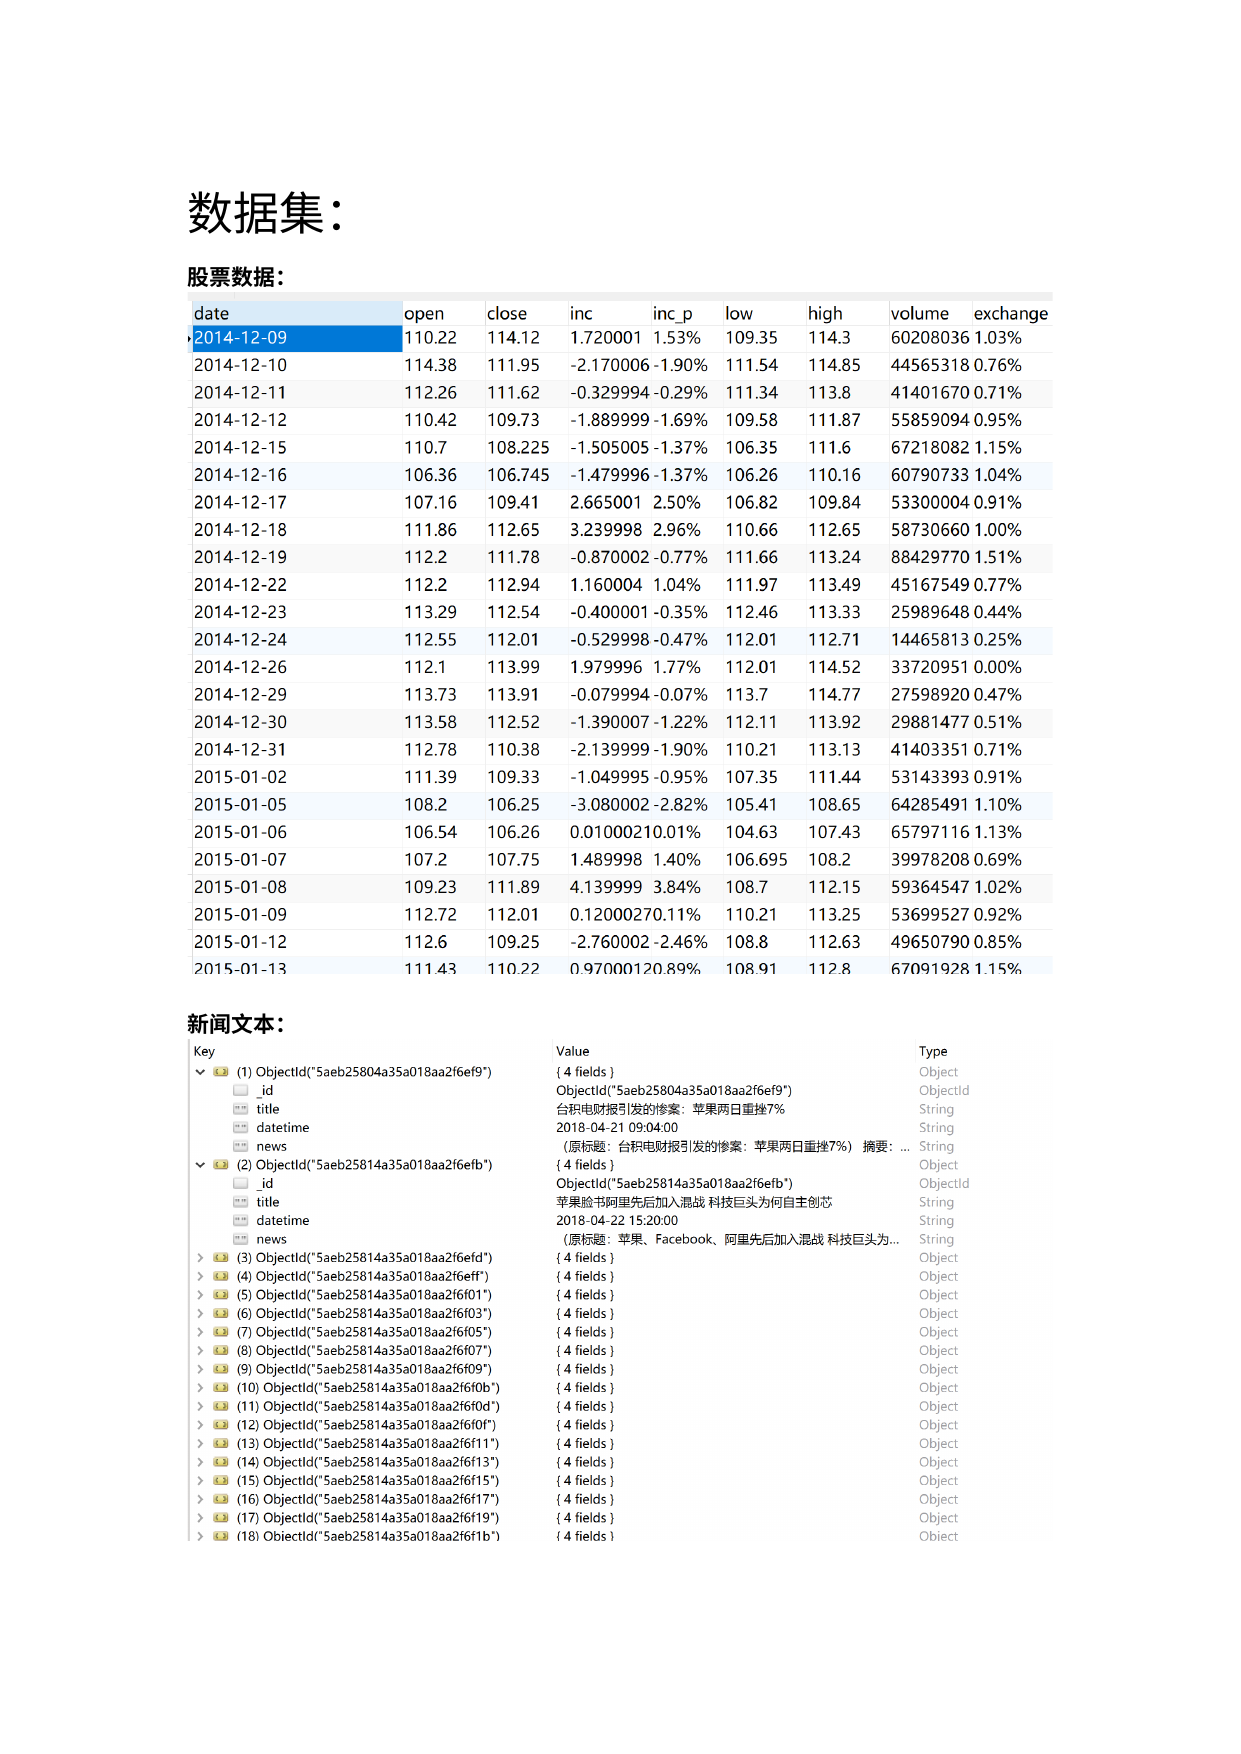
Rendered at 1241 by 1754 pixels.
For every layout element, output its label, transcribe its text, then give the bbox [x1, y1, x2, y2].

picture [187, 1039, 1053, 1541]
text 新闻文本： [187, 1007, 1053, 1039]
text 数据集： [187, 162, 1053, 259]
text 股票数据： [187, 259, 1053, 292]
picture [187, 292, 1053, 974]
